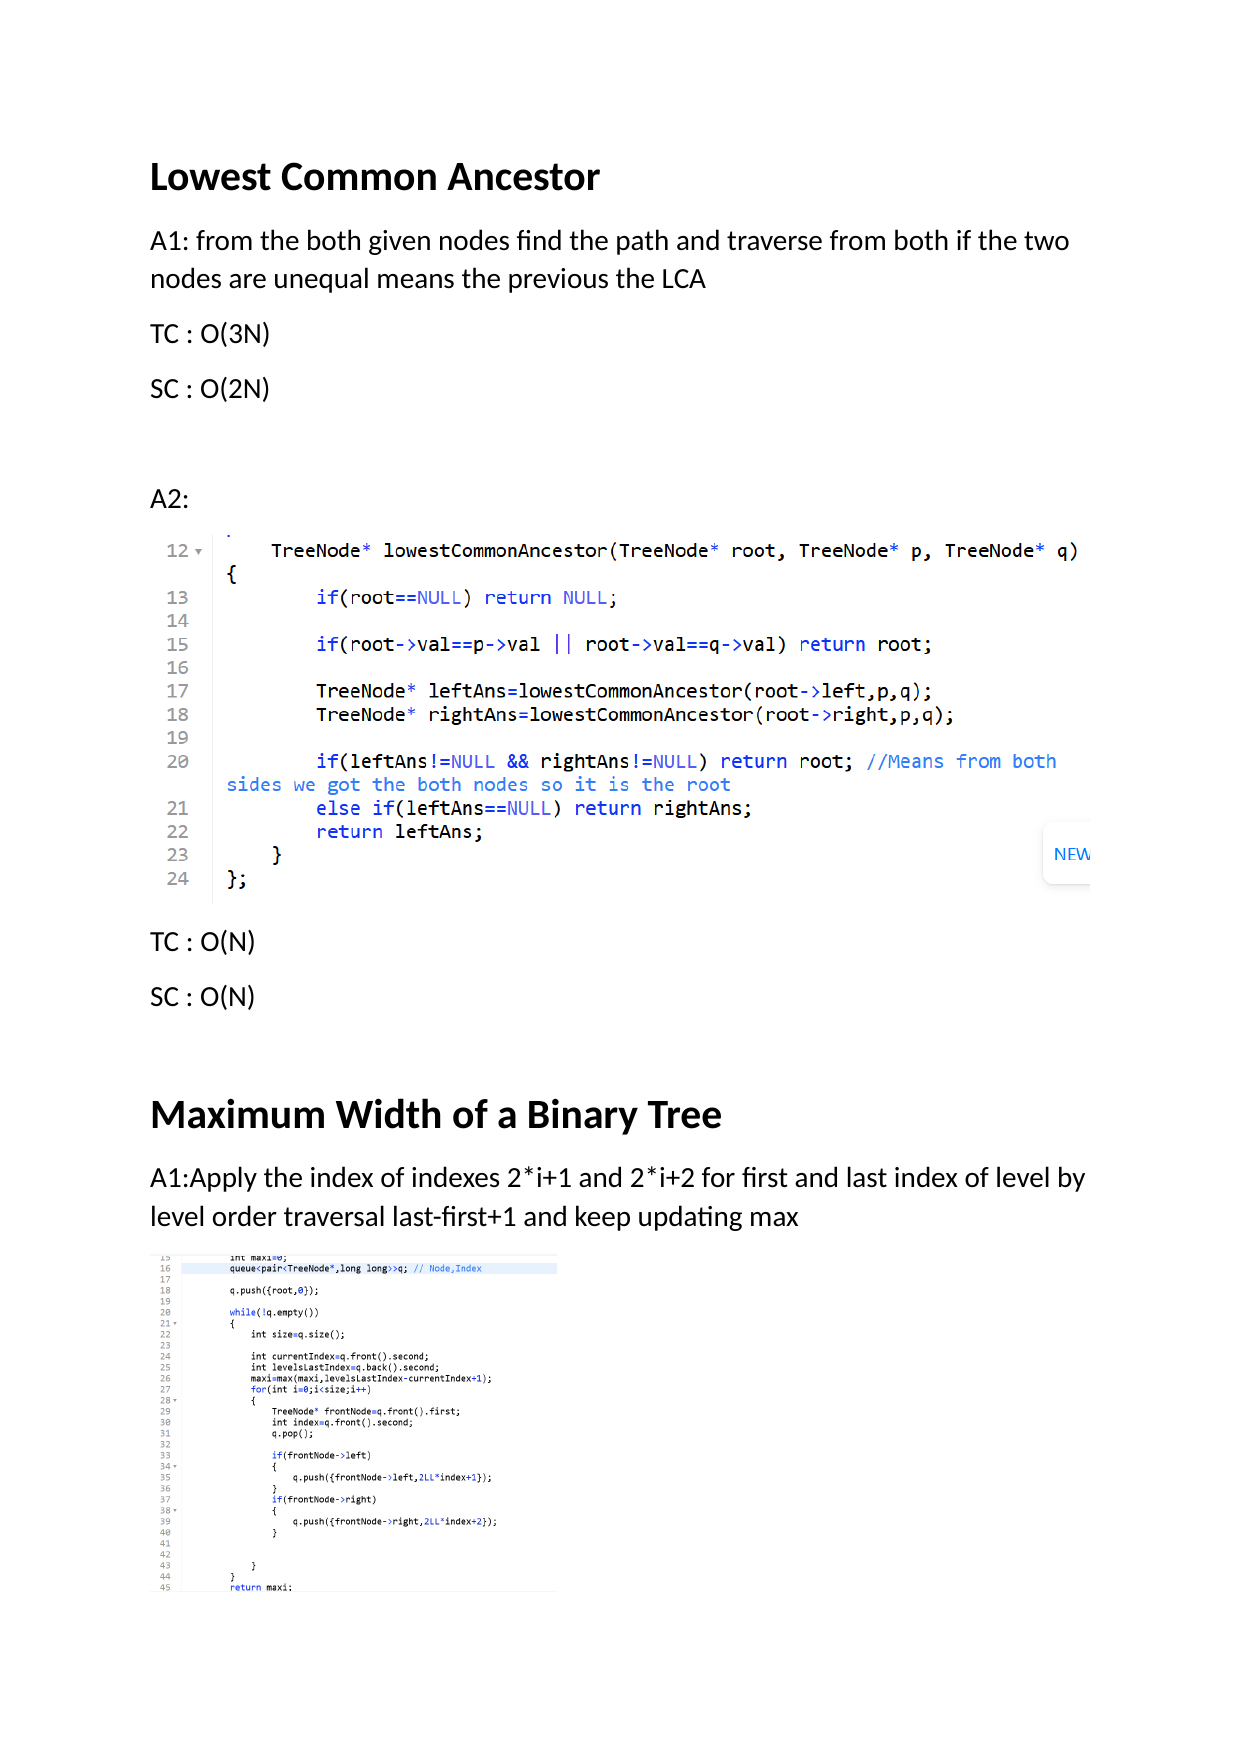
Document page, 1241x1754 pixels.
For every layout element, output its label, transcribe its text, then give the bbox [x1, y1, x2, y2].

text Maximum Width of a Binary Tree [150, 1088, 1090, 1139]
text SC : O(2N) [150, 370, 1090, 406]
text A1: from the both given nodes find the path and traverse from both if the two nodes are unequal means the previous the LCA [150, 222, 1090, 296]
text A1:Apply the index of indexes 2*i+1 and 2*i+2 for first and last index of level by level order traversal last-first+1 and keep updating max [150, 1159, 1090, 1233]
picture [150, 535, 1091, 904]
text SC : O(N) [150, 978, 1090, 1013]
text A2: [150, 480, 1090, 516]
text TC : O(N) [150, 923, 1090, 958]
picture [150, 1253, 558, 1596]
text TC : O(3N) [150, 315, 1090, 351]
text Lowest Common Ancestor [150, 150, 1090, 201]
